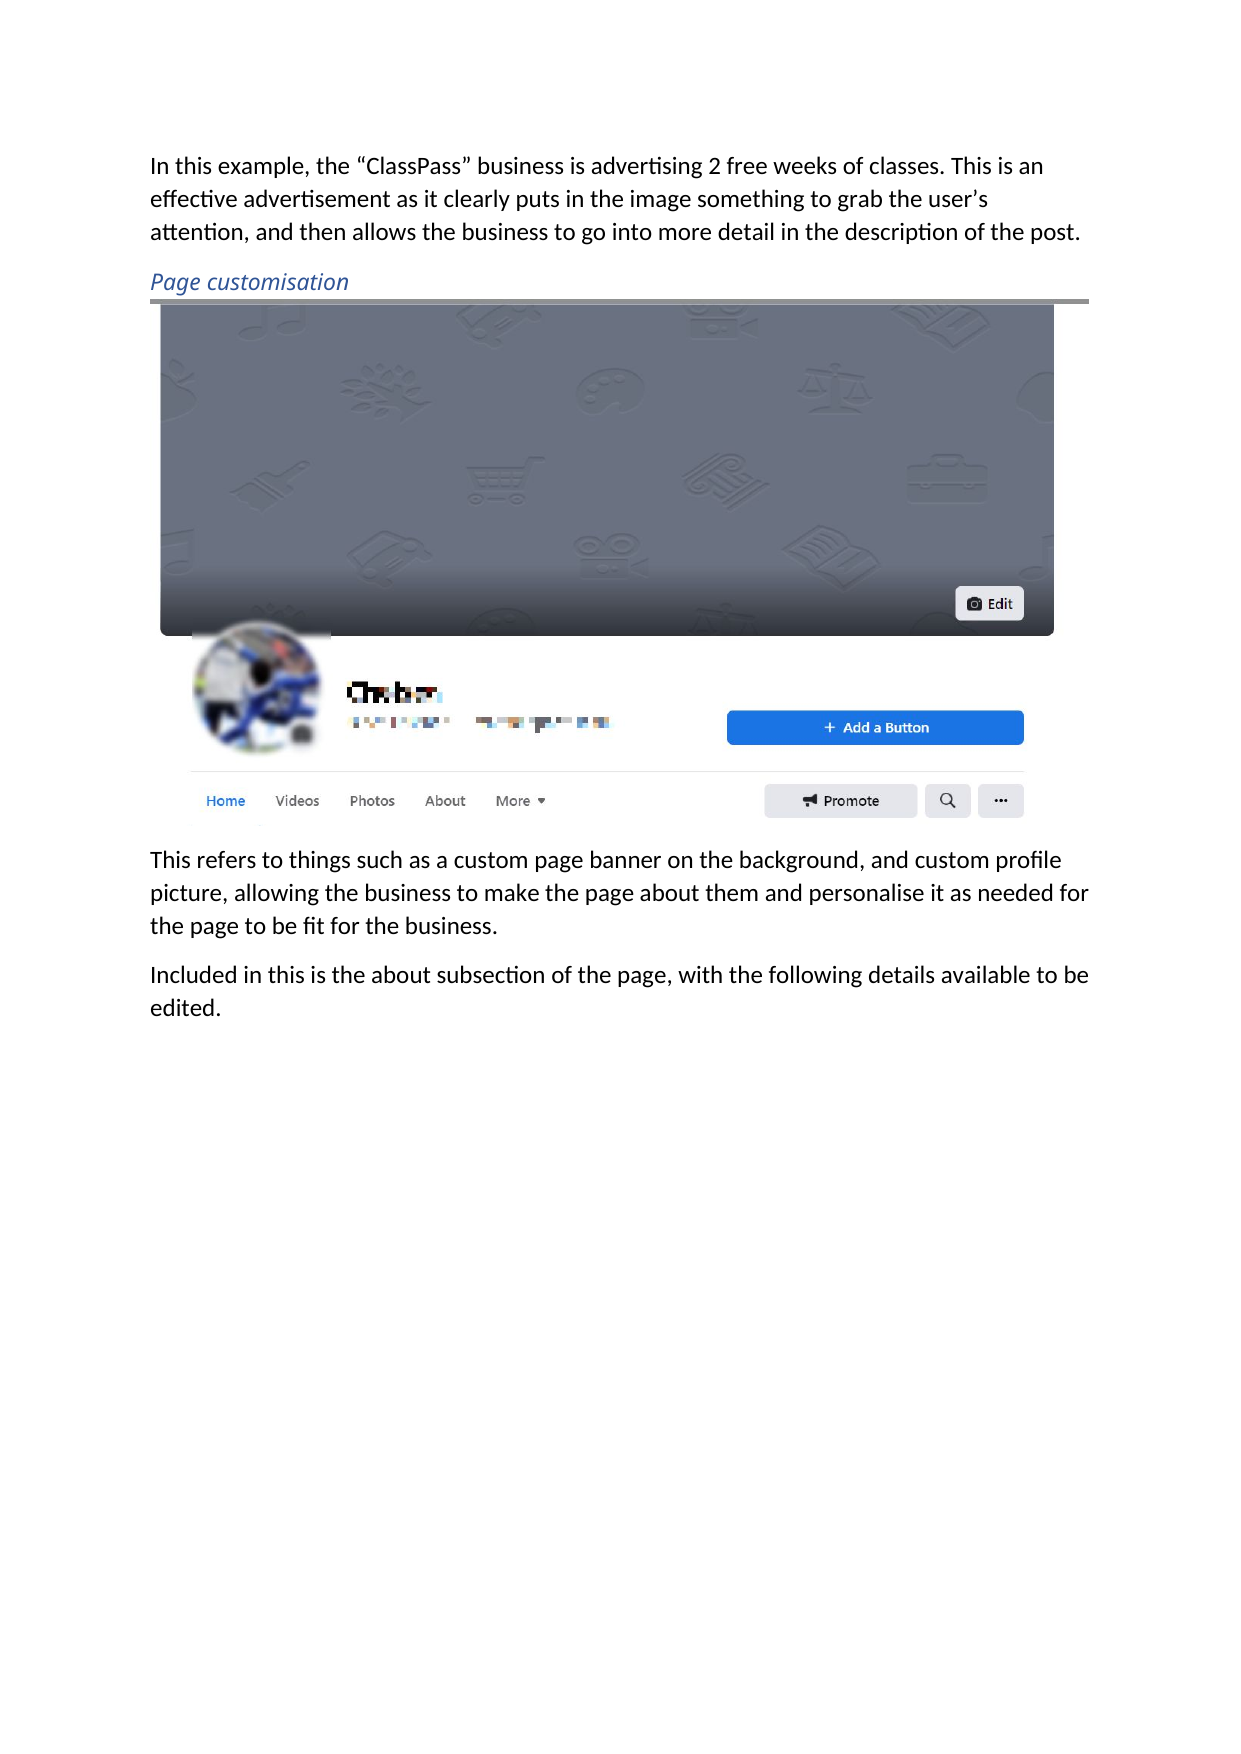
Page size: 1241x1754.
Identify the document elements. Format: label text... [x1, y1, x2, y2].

text Included in this is the about subsection of the page, with the following details available to be edited. [150, 960, 1090, 1023]
text In this example, the “ClassPass” business is advertising 2 free weeks of classes. This is an effective advertisement as it clearly puts in the image something to grab the user’s attention, and then allows the business to go into more detail in the description of the post. [150, 150, 1090, 246]
picture [150, 299, 1089, 826]
text This refers to things such as a custom page banner on the background, and custom profile picture, allowing the business to make the page about them and personalise it as needed for the page to be fit for the business. [150, 844, 1090, 941]
subtitle Page customisation [150, 265, 1090, 297]
